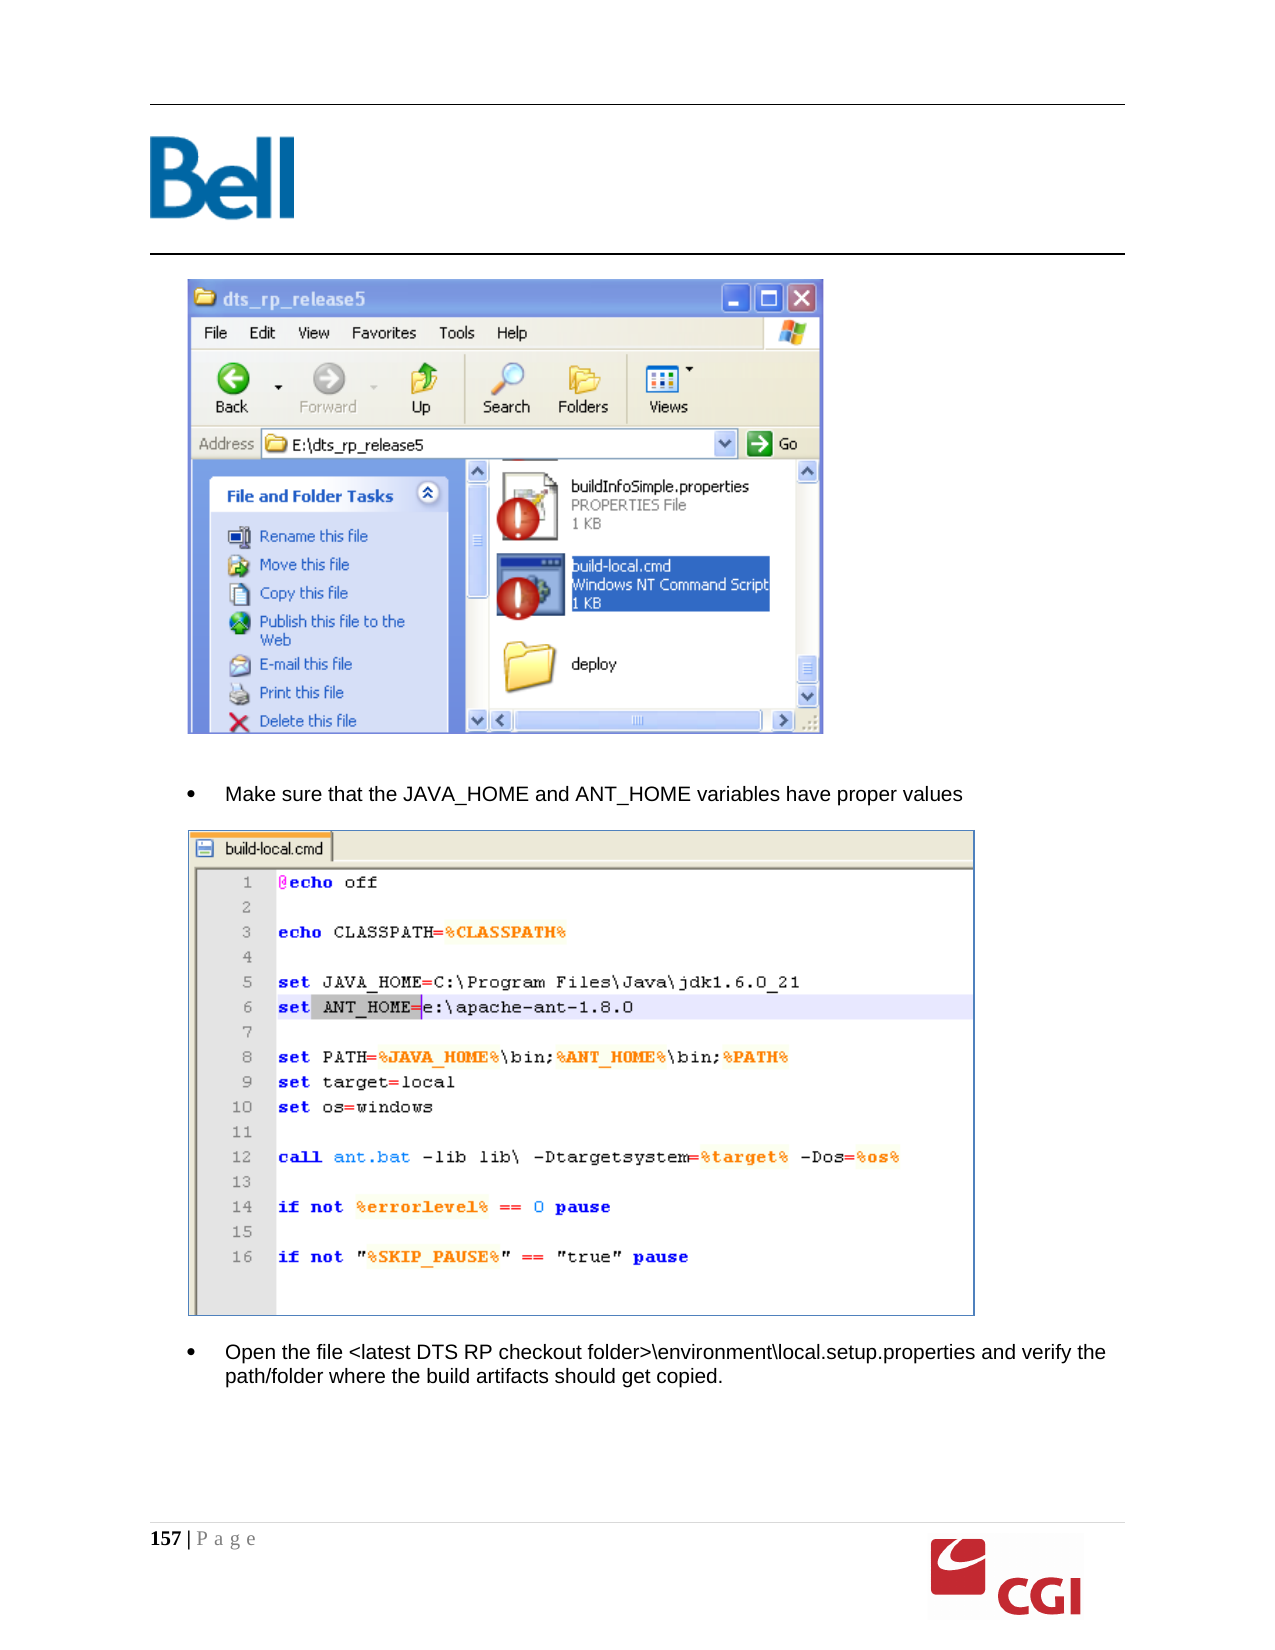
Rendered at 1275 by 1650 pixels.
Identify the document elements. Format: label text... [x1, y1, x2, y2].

picture [927, 1533, 1084, 1620]
list Open the file <latest DTS RP checkout folder>\environment\local.setup.properties and verify the path/folder where the build artifacts should get copied. [187, 1340, 1125, 1388]
picture [189, 831, 973, 1315]
list Make sure that the JAVA_HOME and ANT_HOME variables have proper values [187, 782, 1125, 806]
picture [187, 279, 824, 734]
picture [150, 136, 294, 222]
